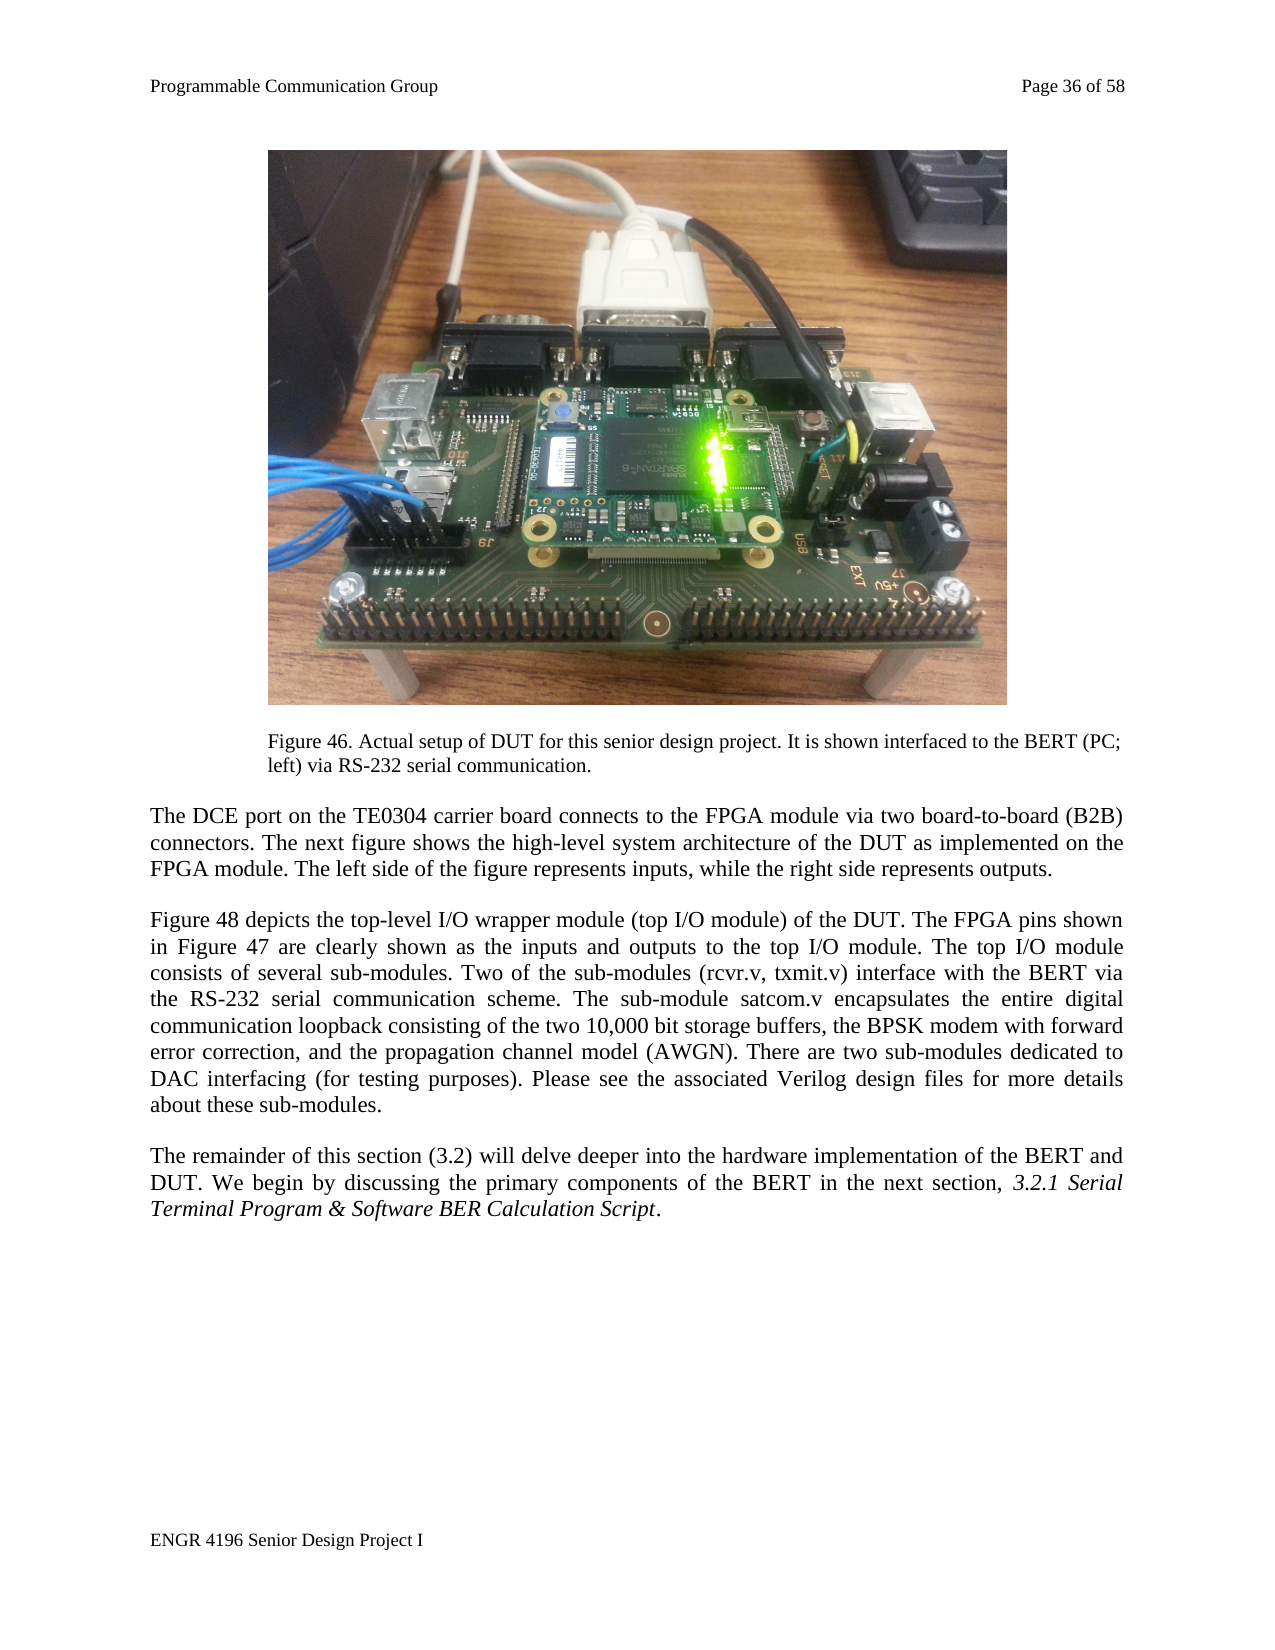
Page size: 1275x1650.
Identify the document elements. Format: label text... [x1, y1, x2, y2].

picture [268, 150, 1008, 705]
text Figure 46. Actual setup of DUT for this senior design project. It is shown interfaced to the BERT (PC; left) via RS-232 serial communication. [267, 729, 1125, 777]
text The DCE port on the TE0304 carrier board connects to the FPGA module via two board-to-board (B2B) connectors. The next figure shows the high-level system architecture of the DUT as implemented on the FPGA module. The left side of the figure represents inputs, while the right side represents outputs. [150, 802, 1125, 881]
text Figure 48 depicts the top-level I/O wrapper module (top I/O module) of the DUT. The FPGA pins shown in Figure 47 are clearly shown as the inputs and outputs to the top I/O module. The top I/O module consists of several sub-modules. Two of the sub-modules (rcvr.v, txmit.v) interface with the BERT via the RS-232 serial communication scheme. The sub-module satcom.v encapsulates the entire digital communication loopback consisting of the two 10,000 bit storage buffers, the BPSK modem with forward error correction, and the propagation channel model (AWGN). There are two sub-modules dedicated to DAC interfacing (for testing purposes). Please see the associated Verilog design files for more details about these sub-modules. [150, 906, 1125, 1117]
text The remainder of this section (3.2) will delve deeper into the hardware implementation of the BERT and DUT. We begin by discussing the primary components of the BERT in the next section, 3.2.1 Serial Terminal Program & Software BER Calculation Script. [150, 1142, 1125, 1221]
